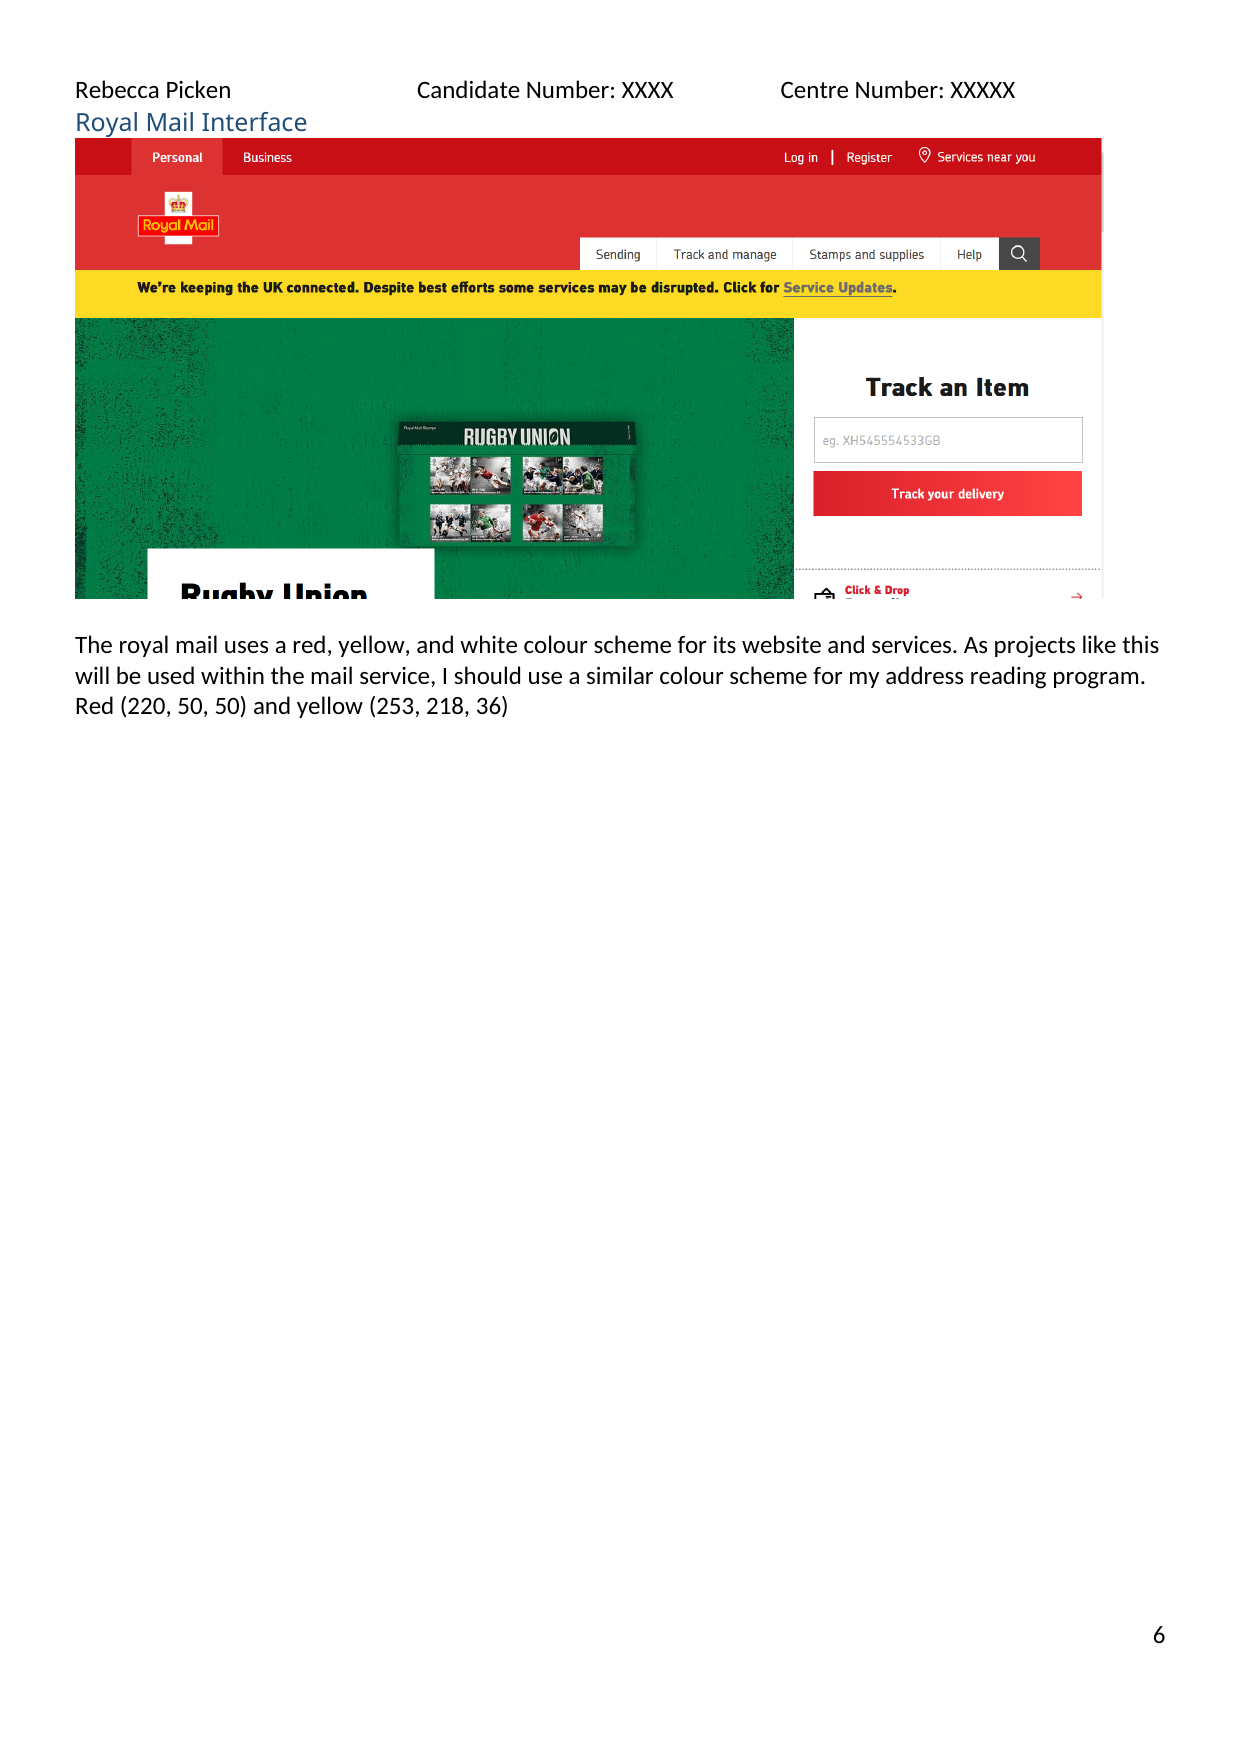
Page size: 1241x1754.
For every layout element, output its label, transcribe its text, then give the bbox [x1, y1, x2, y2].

subtitle Royal Mail Interface [75, 104, 1165, 138]
picture [75, 138, 1104, 599]
text The royal mail uses a red, yellow, and white colour scheme for its website and services. As projects like this will be used within the mail service, I should use a similar colour scheme for my address reading program. Red (220, 50, 50) and yellow (253, 218, 36) [75, 629, 1165, 721]
